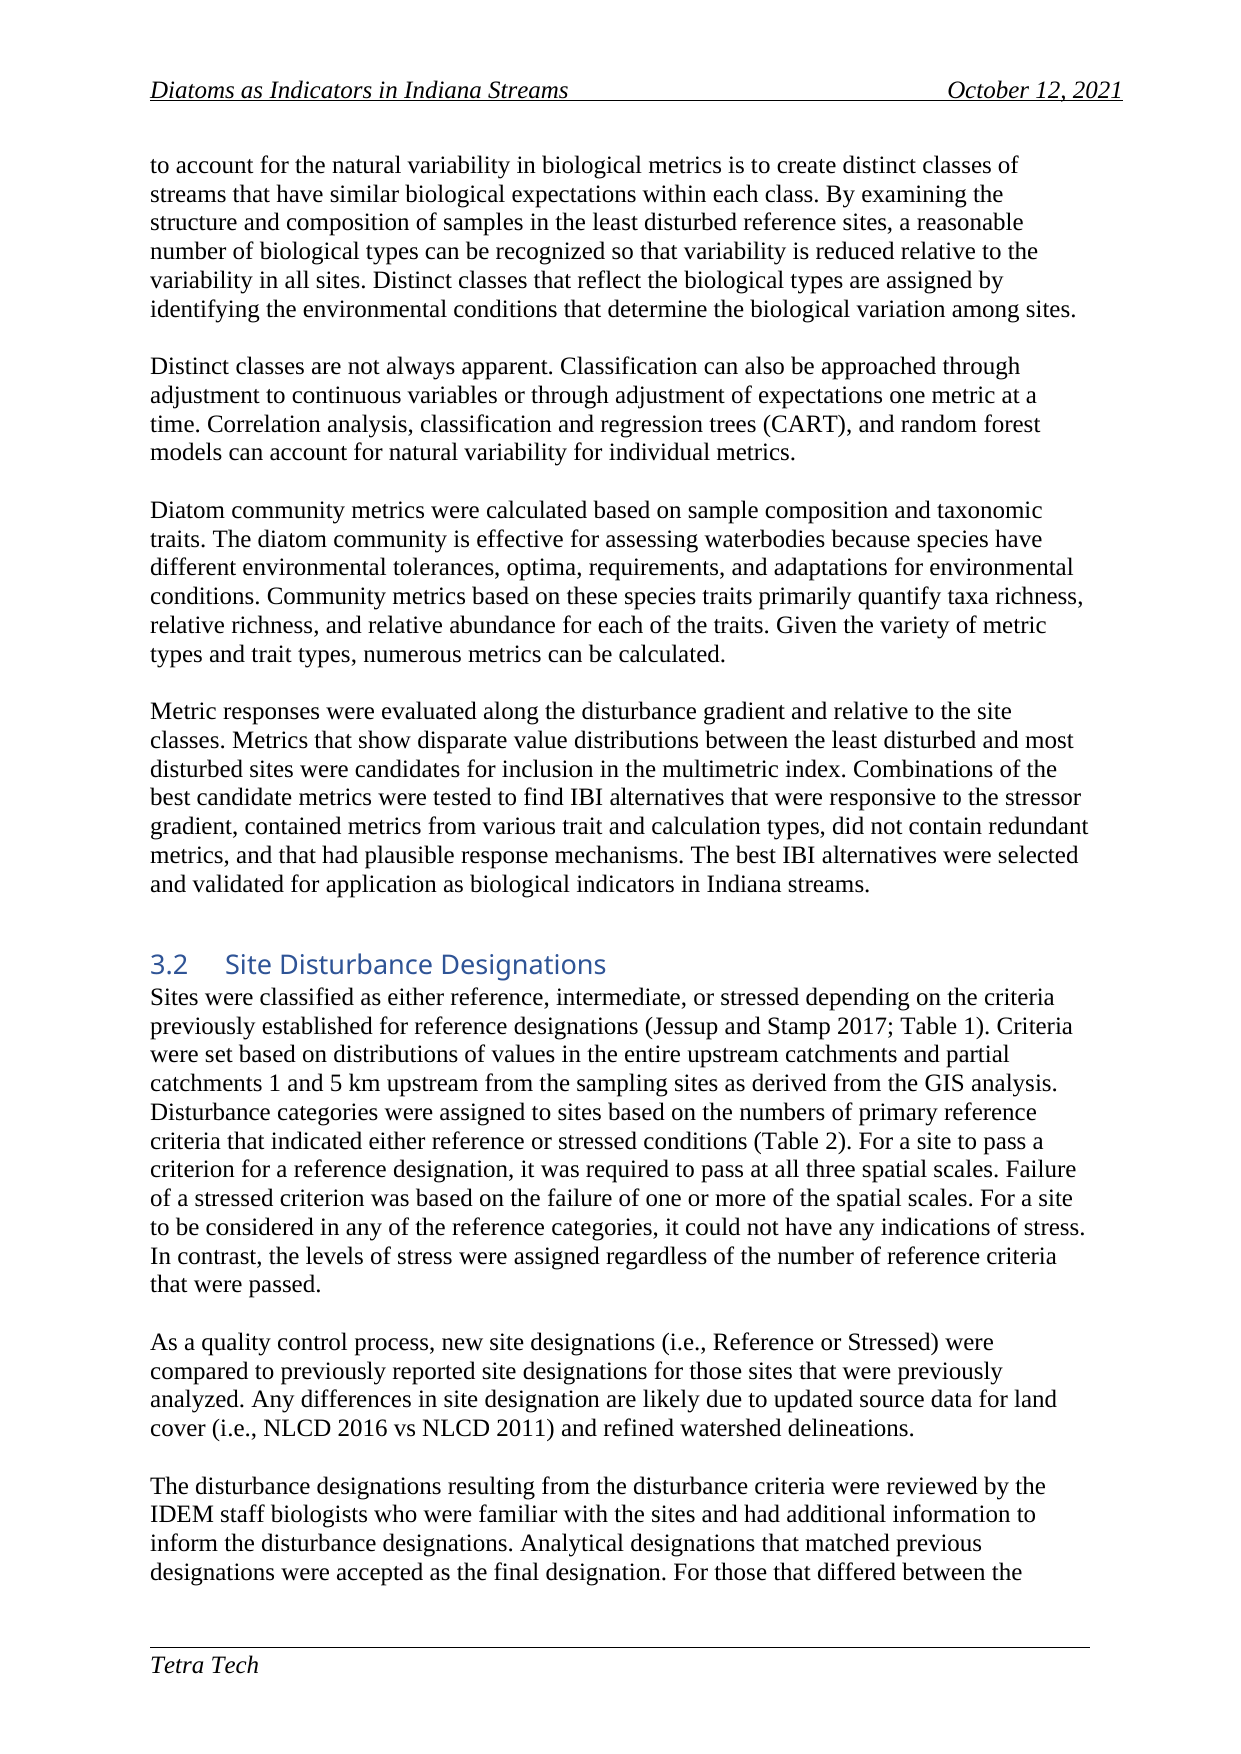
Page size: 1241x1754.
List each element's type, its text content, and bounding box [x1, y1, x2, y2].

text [150, 150, 1090, 322]
text Sites were classified as either reference, intermediate, or stressed depending on the criteria previously established for reference designations (Jessup and Stamp 2017; Table 1). Criteria were set based on distributions of values in the entire upstream catchments and partial catchments 1 and 5 km upstream from the sampling sites as derived from the GIS analysis. Disturbance categories were assigned to sites based on the numbers of primary reference criteria that indicated either reference or stressed conditions (Table 2). For a site to pass a criterion for a reference designation, it was required to pass at all three spatial scales. Failure of a stressed criterion was based on the failure of one or more of the spatial scales. For a site to be considered in any of the reference categories, it could not have any indications of stress. In contrast, the levels of stress were assigned regardless of the number of reference criteria that were passed. [150, 982, 1090, 1298]
text Distinct classes are not always apparent. Classification can also be approached through adjustment to continuous variables or through adjustment of expectations one metric at a time. Correlation analysis, classification and regression trees (CART), and random forest models can account for natural variability for individual metrics. [150, 351, 1090, 466]
text As a quality control process, new site designations (i.e., Reference or Stressed) were compared to previously reported site designations for those sites that were previously analyzed. Any differences in site designation are likely due to updated source data for land cover (i.e., NLCD 2016 vs NLCD 2011) and refined watershed delineations. [150, 1327, 1090, 1442]
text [150, 1471, 1090, 1586]
text Metric responses were evaluated along the disturbance gradient and relative to the site classes. Metrics that show disparate value distributions between the least disturbed and most disturbed sites were candidates for inclusion in the multimetric index. Combinations of the best candidate metrics were tested to find IBI alternatives that were responsive to the stressor gradient, contained metrics from various trait and calculation types, did not contain redundant metrics, and that had plausible response mechanisms. The best IBI alternatives were selected and validated for application as biological indicators in Indiana streams. [150, 696, 1090, 897]
subtitle 3.2 Site Disturbance Designations [150, 945, 1090, 982]
text Diatom community metrics were calculated based on sample composition and taxonomic traits. The diatom community is effective for assessing waterbodies because species have different environmental tolerances, optima, requirements, and adaptations for environmental conditions. Community metrics based on these species traits primarily quantify taxa richness, relative richness, and relative abundance for each of the traits. Given the variety of metric types and trait types, numerous metrics can be calculated. [150, 495, 1090, 667]
